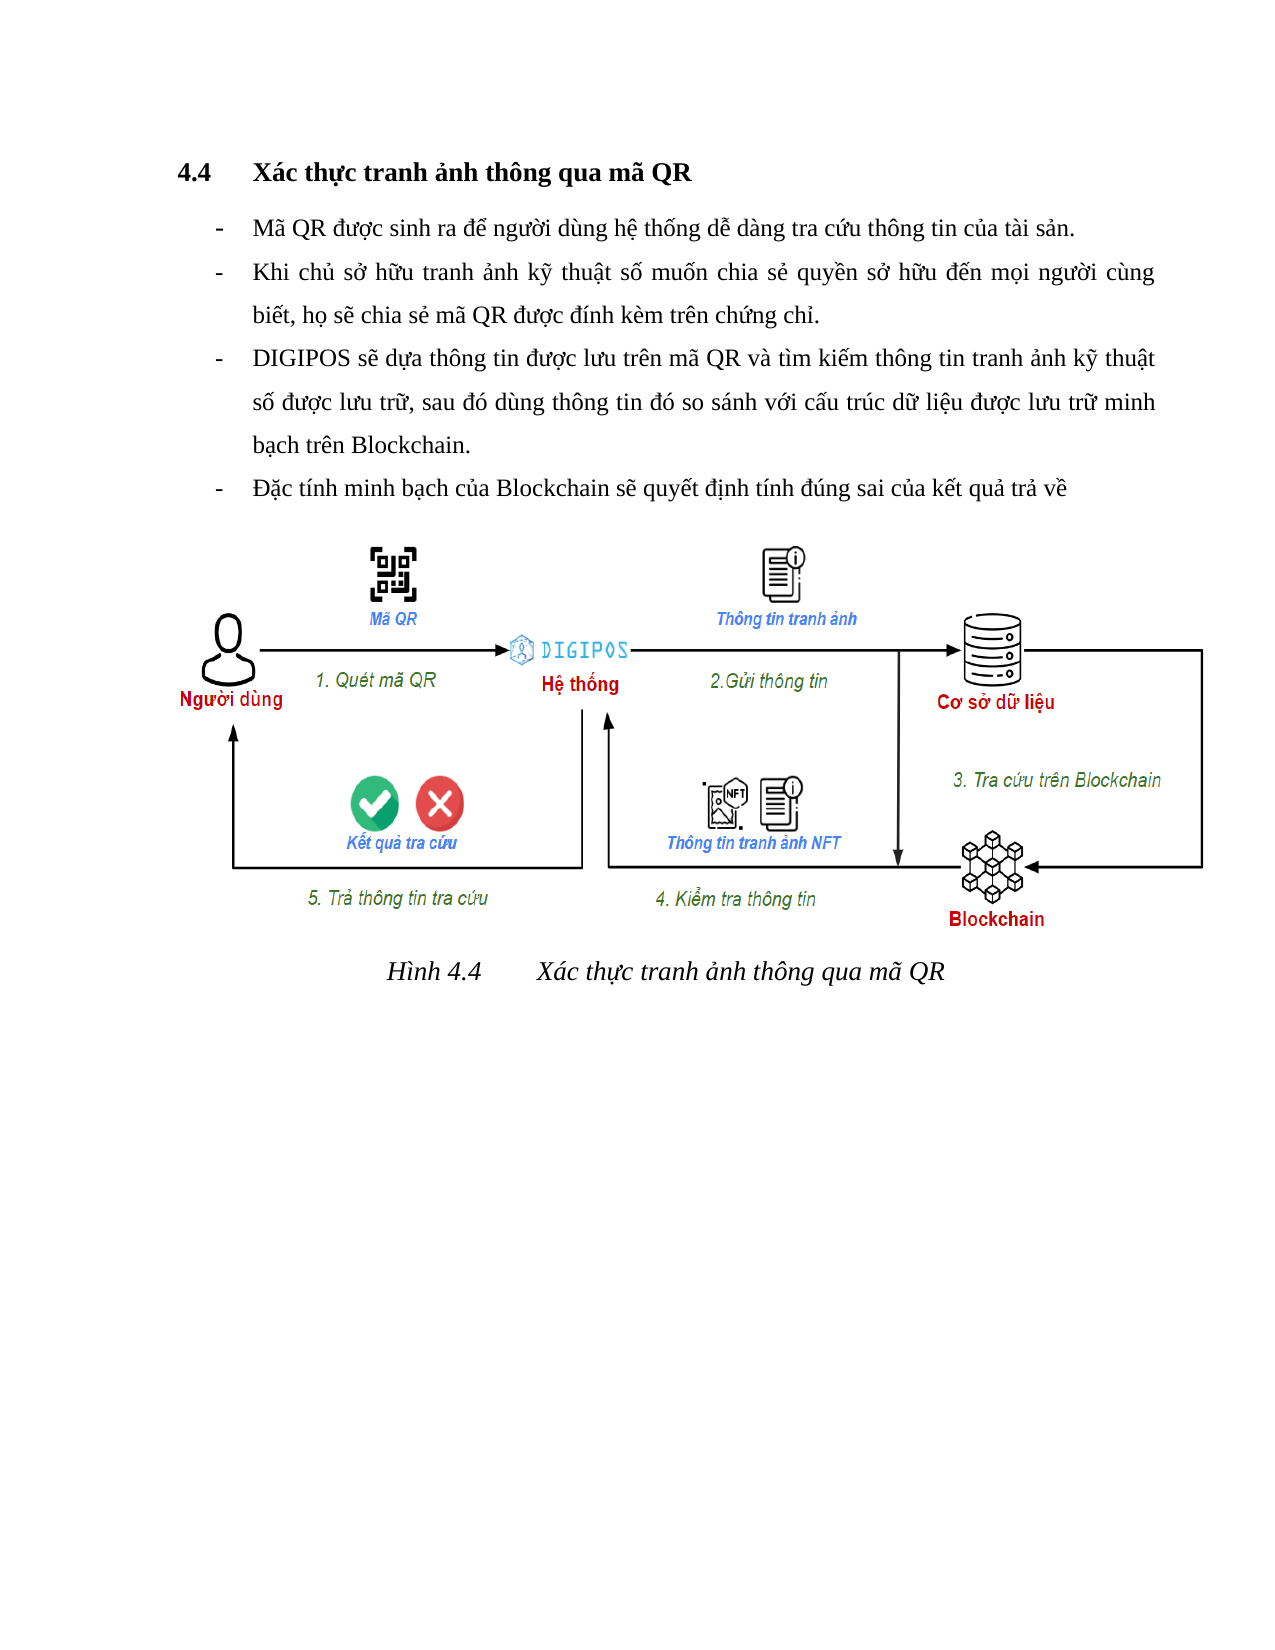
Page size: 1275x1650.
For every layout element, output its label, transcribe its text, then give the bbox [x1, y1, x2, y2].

picture [177, 516, 1214, 955]
subtitle 4.4 Xác thực tranh ảnh thông qua mã QR [177, 156, 1157, 187]
list Khi chủ sở hữu tranh ảnh kỹ thuật số muốn chia sẻ quyền sở hữu đến mọi người cùng biết, họ sẽ chia sẻ mã QR được đính kèm trên chứng chỉ. [215, 257, 1157, 329]
list Đặc tính minh bạch của Blockchain sẽ quyết định tính đúng sai của kết quả trả về [215, 473, 1157, 502]
list Mã QR được sinh ra để người dùng hệ thống dễ dàng tra cứu thông tin của tài sản. [215, 211, 1157, 242]
text Hình 4.4 Xác thực tranh ảnh thông qua mã QR [177, 955, 1157, 986]
list DIGIPOS sẽ dựa thông tin được lưu trên mã QR và tìm kiếm thông tin tranh ảnh kỹ thuật số được lưu trữ, sau đó dùng thông tin đó so sánh với cấu trúc dữ liệu được lưu trữ minh bạch trên Blockchain. [215, 343, 1157, 458]
